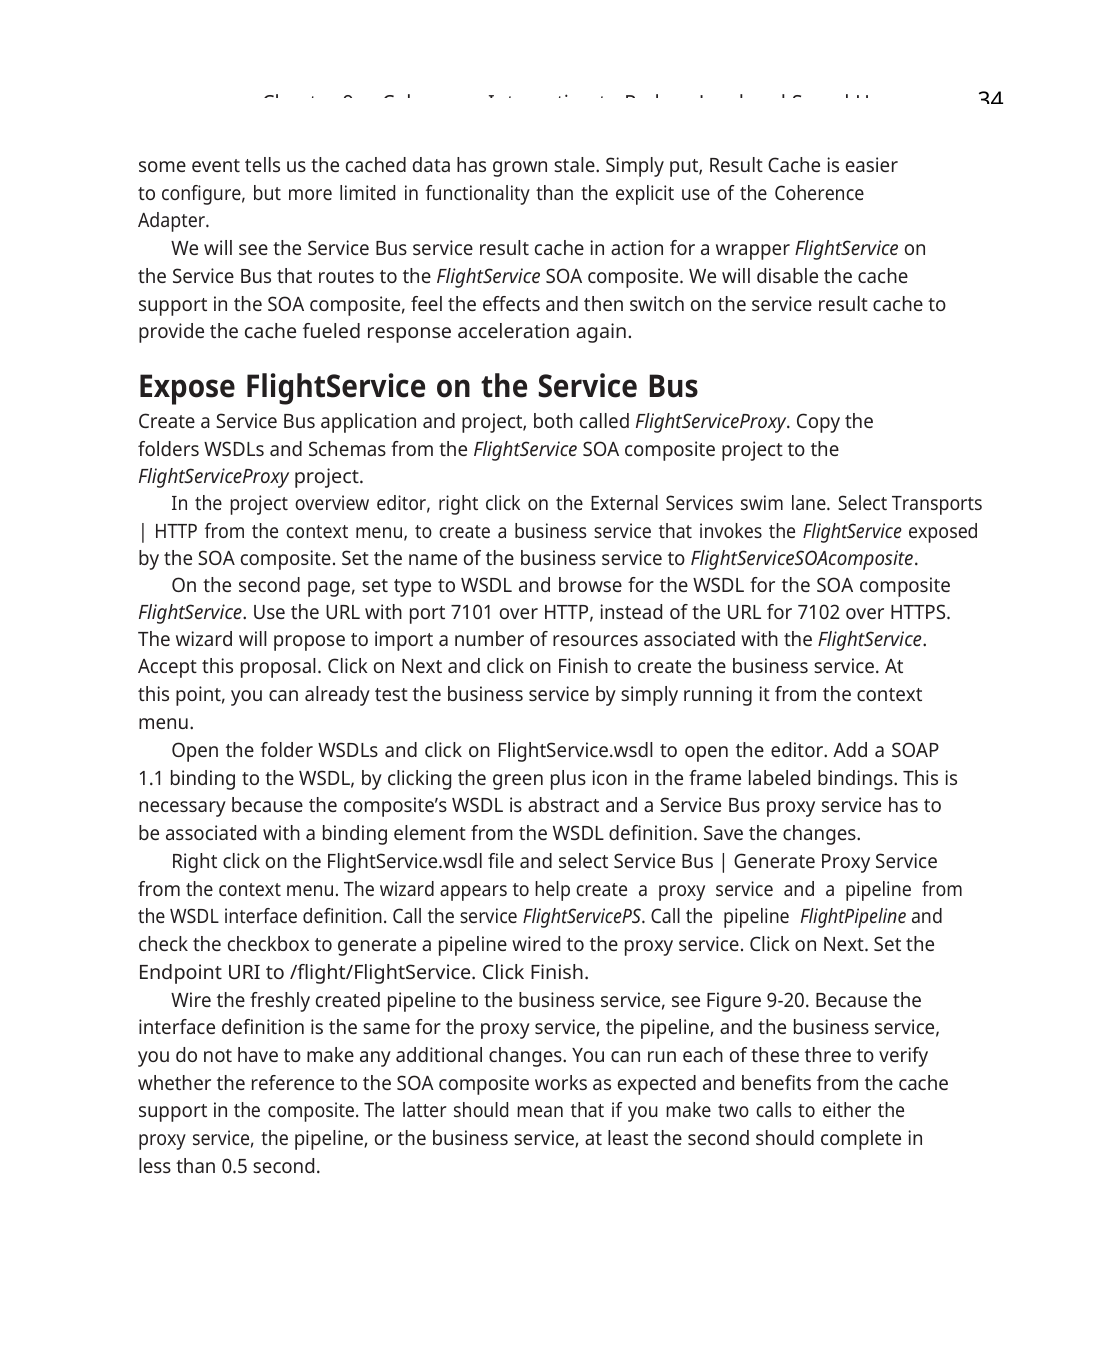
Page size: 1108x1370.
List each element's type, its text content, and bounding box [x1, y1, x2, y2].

text Open the folder WSDLs and click on FlightService.wsdl to open the editor. Add a SOAP 1.1 binding to the WSDL, by clicking the green plus icon in the frame labeled bindings. This is necessary because the composite’s WSDL is abstract and a Service Bus proxy service has to be associated with a binding element from the WSDL definition. Save the changes. [138, 736, 959, 846]
text Right click on the FlightService.wsdl file and select Service Bus | Generate Proxy Service from the context menu. The wizard appears to help create a proxy service and a pipeline from the WSDL interface definition. Call the service FlightServicePS. Call the pipeline FlightPipeline and check the checkbox to generate a pipeline wired to the proxy service. Click on Next. Set the Endpoint URI to /flight/FlightService. Click Finish. [138, 847, 970, 985]
text Accept this proposal. Click on Next and click on Finish to create the business service. At this point, you can already test the business service by simply running it from the context menu. [138, 653, 924, 735]
text some event tells us the cached data has grown stale. Simply put, Result Cache is easier to configure, but more limited in functionality than the explicit use of the Coherence Adapter. [138, 151, 902, 234]
text On the second page, set type to WSDL and browse for the WSDL for the SOA composite FlightService. Use the URL with port 7101 over HTTP, instead of the URL for 7102 over HTTPS. The wizard will propose to import a number of resources associated with the FlightService. [138, 571, 959, 652]
text Create a Service Bus application and project, both called FlightServiceProxy. Copy the folders WSDLs and Schemas from the FlightService SOA composite project to the FlightServiceProxy project. [138, 408, 933, 489]
text Wire the freshly created pipeline to the business service, see Figure 9-20. Because the interface definition is the same for the proxy service, the pipeline, and the business service, you do not have to make any additional changes. You can run each of these three to verify whether the reference to the SOA composite works as expected and benefits from the cache support in the composite. The latter should mean that if you make two calls to either the proxy service, the pipeline, or the business service, at least the second should complete in less than 0.5 second. [138, 986, 954, 1179]
text We will see the Service Bus service result cache in action for a wrapper FlightService on the Service Bus that routes to the FlightService SOA composite. We will disable the cache support in the SOA composite, feel the effects and then switch on the service result cache to provide the cache fueled response acceleration again. [138, 234, 957, 344]
text In the project overview editor, right click on the External Services swim lane. Select Transports [171, 490, 1107, 517]
subtitle Expose FlightService on the Service Bus [138, 364, 1107, 406]
text | HTTP from the context menu, to create a business service that invokes the FlightService exposed by the SOA composite. Set the name of the business service to FlightServiceSOAcomposite. [138, 517, 983, 571]
